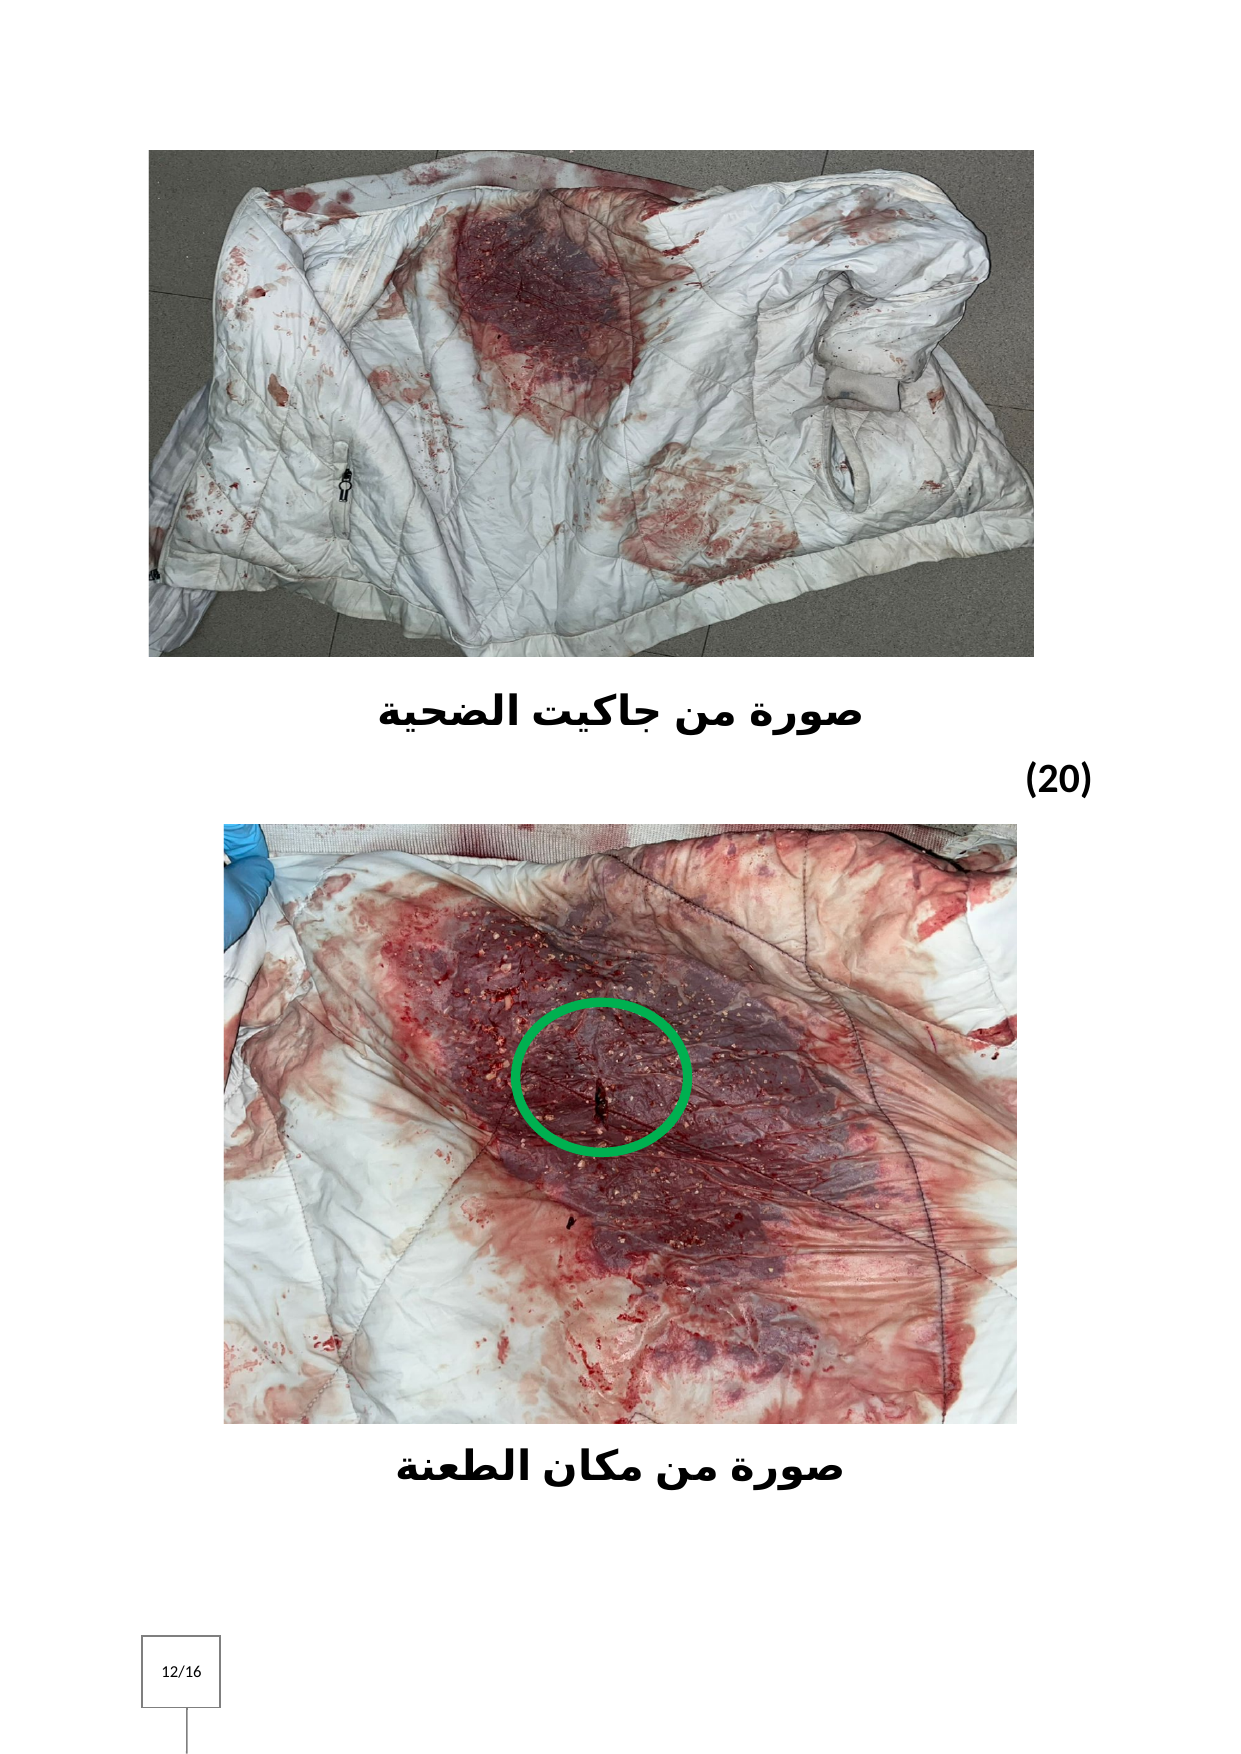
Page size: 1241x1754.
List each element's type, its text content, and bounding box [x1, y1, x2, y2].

text صورة من جاكيت الضحية [148, 686, 1093, 734]
picture [225, 824, 1016, 1423]
text (20) [148, 752, 1093, 803]
text صورة من مكان الطعنة [148, 1441, 1093, 1489]
picture [150, 150, 1033, 657]
